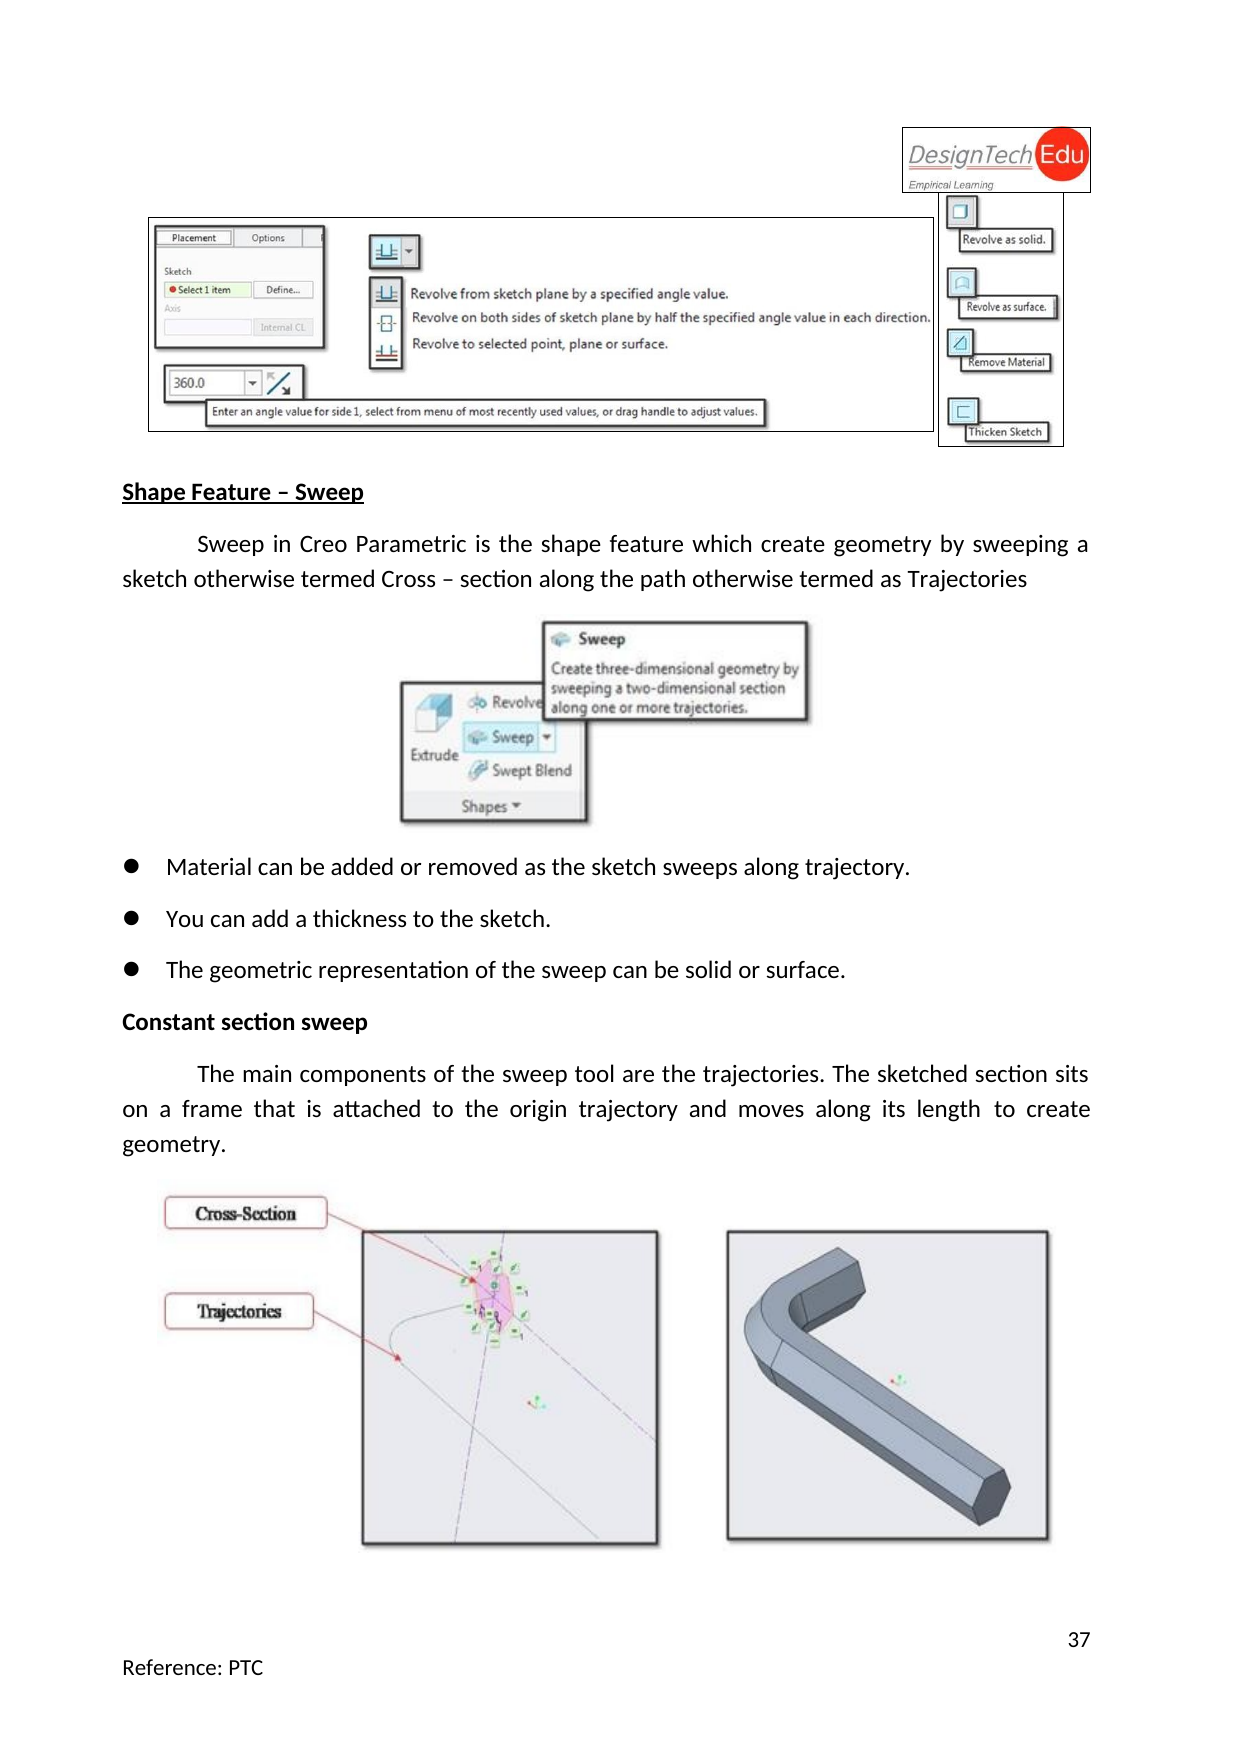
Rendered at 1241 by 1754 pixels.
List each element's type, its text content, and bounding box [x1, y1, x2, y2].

picture [398, 614, 824, 833]
text Shape Feature – Sweep [122, 476, 1167, 507]
picture [903, 128, 1090, 192]
list The geometric representation of the sweep can be solid or surface. [122, 954, 1167, 985]
picture [157, 1179, 1057, 1553]
picture [149, 218, 933, 431]
list You can add a thickness to the sketch. [122, 903, 1167, 933]
text Sweep in Creo Parametric is the shape feature which create geometry by sweeping a sketch otherwise termed Cross – section along the path otherwise termed as Trajectories [122, 528, 1090, 593]
picture [939, 193, 1063, 446]
text The main components of the sweep tool are the trajectories. The sketched section sits on a frame that is attached to the origin trajectory and moves along its length to create geometry. [122, 1058, 1091, 1159]
text Constant section sweep [122, 1006, 1167, 1037]
